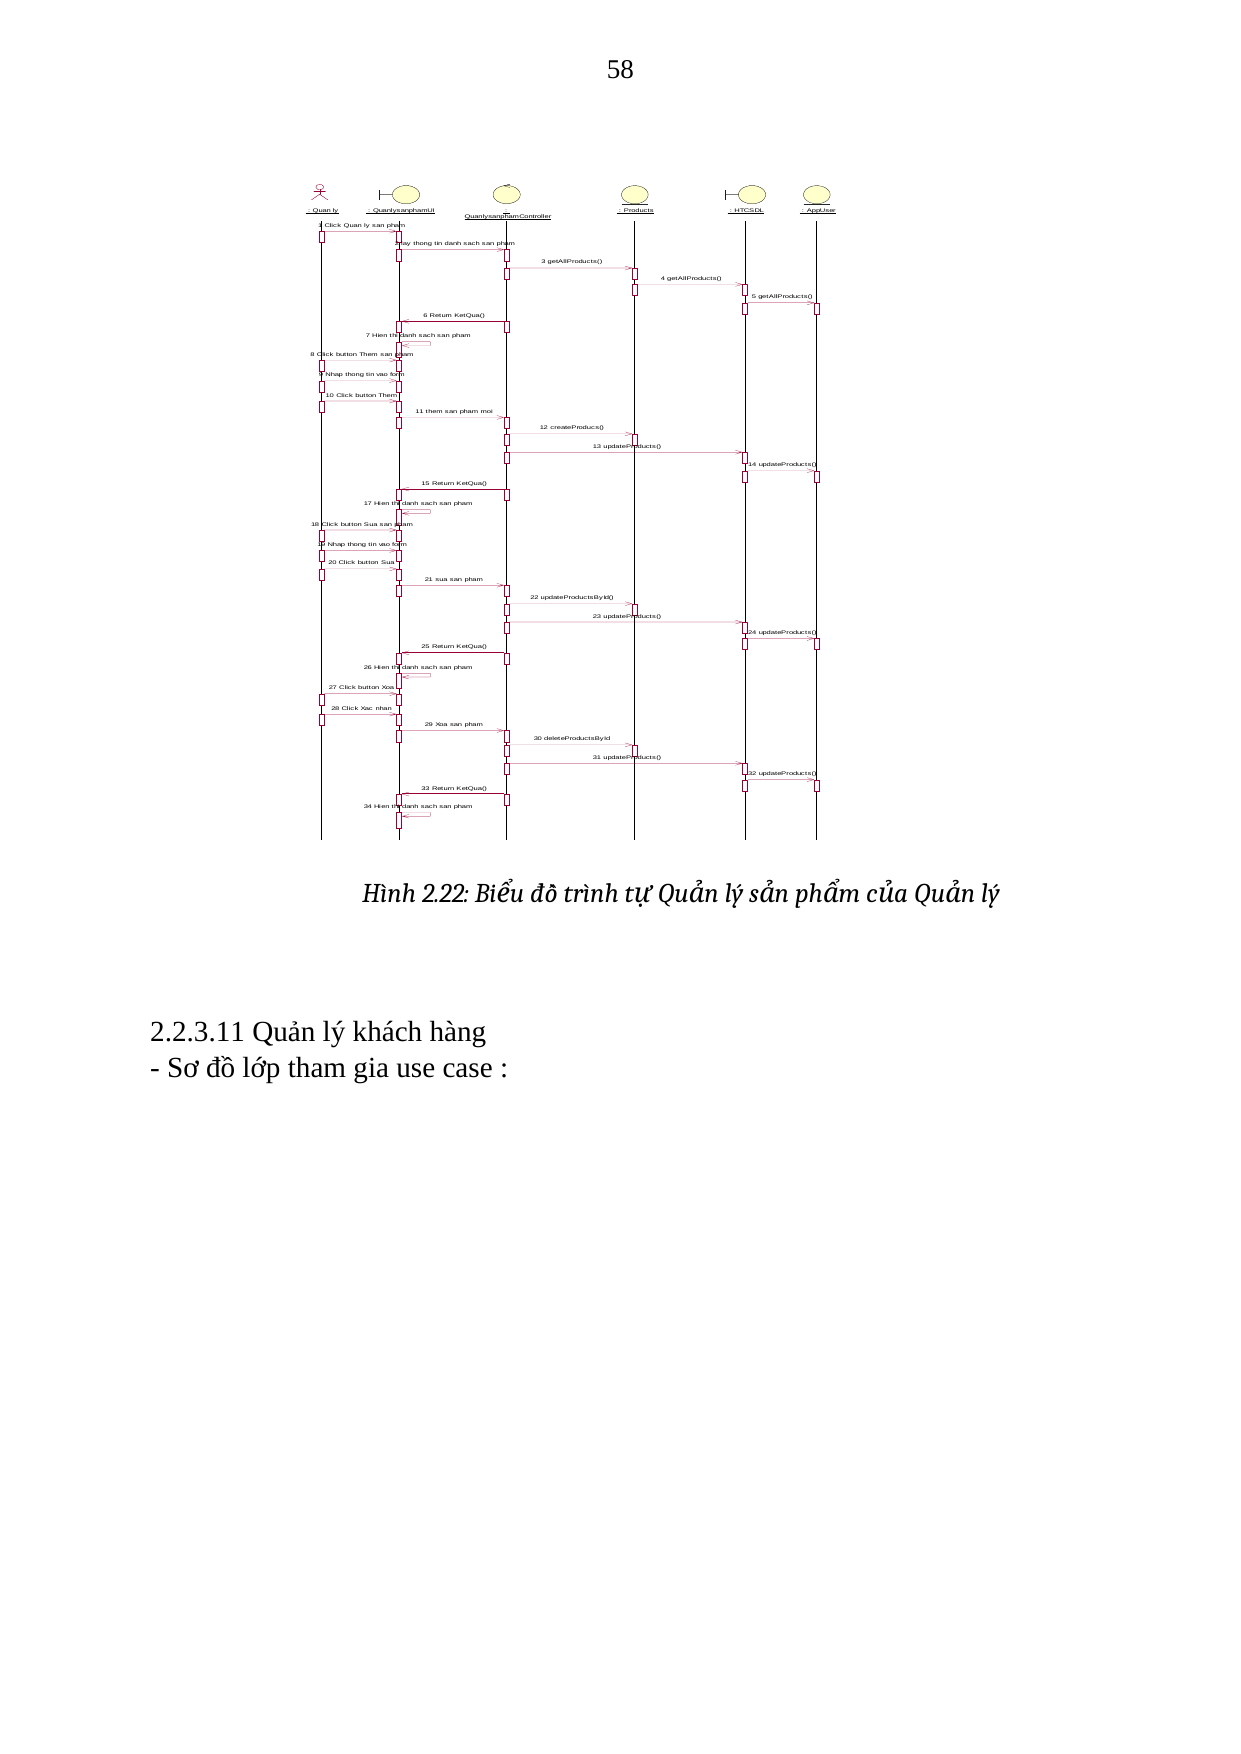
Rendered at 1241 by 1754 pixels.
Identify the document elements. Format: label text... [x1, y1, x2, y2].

text Hình 2.22: Biểu đồ trình tự Quản lý sản phẩm của Quản lý [150, 878, 1090, 909]
subtitle 2.2.3.11 Quản lý khách hàng [150, 1014, 1090, 1047]
text - Sơ đồ lớp tham gia use case : [150, 1050, 1090, 1084]
